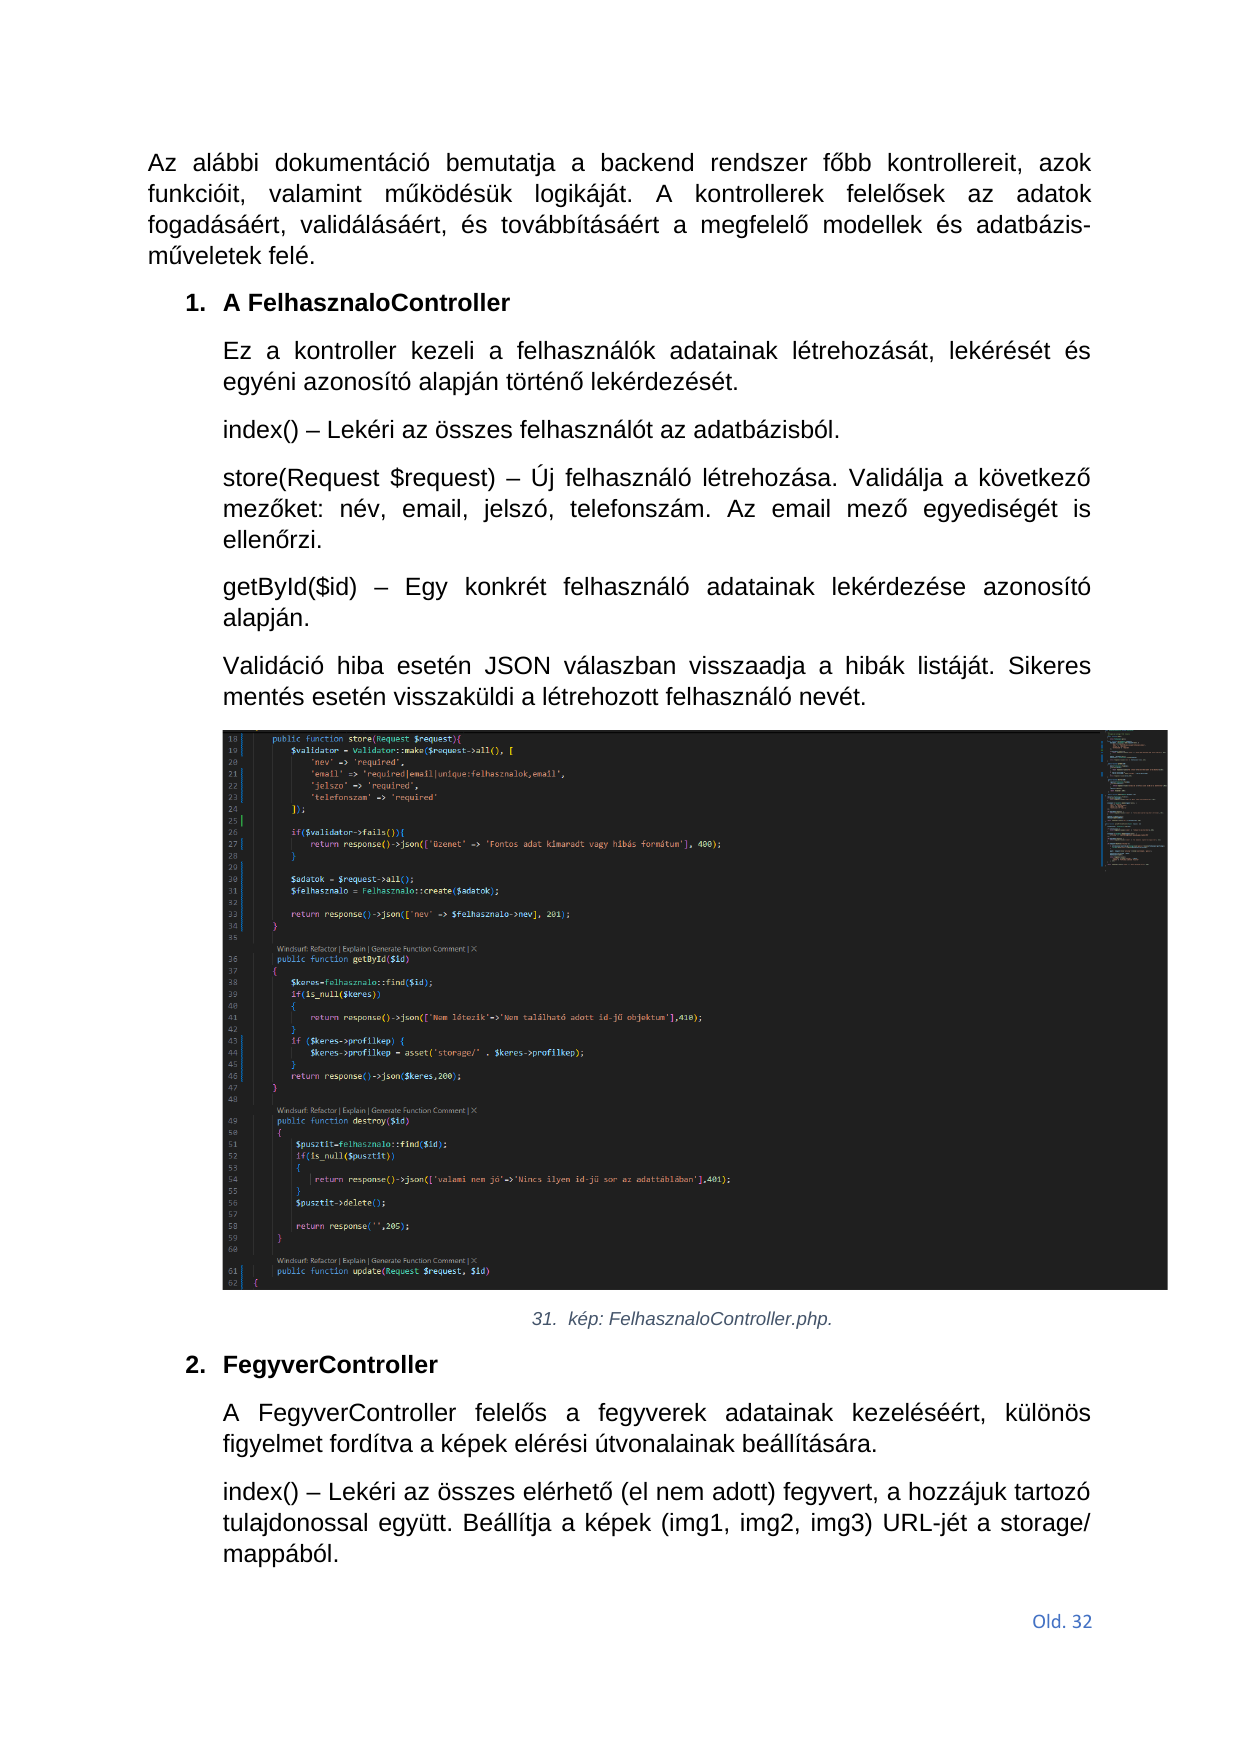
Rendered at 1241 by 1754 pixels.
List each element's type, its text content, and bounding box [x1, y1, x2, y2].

text getById($id) – Egy konkrét felhasználó adatainak lekérdezése azonosító alapján. [223, 572, 1093, 632]
text Validáció hiba esetén JSON válaszban visszaadja a hibák listáját. Sikeres mentés esetén visszaküldi a létrehozott felhasználó nevét. [223, 651, 1093, 711]
text A FegyverController felelős a fegyverek adatainak kezeléséért, különös figyelmet fordítva a képek elérési útvonalainak beállítására. [223, 1398, 1093, 1458]
text store(Request $request) – Új felhasználó létrehozása. Validálja a következő mezőket: név, email, jelszó, telefonszám. Az email mező egyediségét is ellenőrzi. [223, 463, 1093, 553]
picture [222, 730, 1168, 1290]
list FegyverController [185, 1350, 1093, 1379]
list A FelhasznaloController [185, 288, 1093, 317]
text 31. kép: FelhasznaloController.php. [148, 1308, 1093, 1329]
text index() – Lekéri az összes felhasználót az adatbázisból. [223, 415, 1093, 444]
text index() – Lekéri az összes elérhető (el nem adott) fegyvert, a hozzájuk tartozó tulajdonossal együtt. Beállítja a képek (img1, img2, img3) URL-jét a storage/ mappából. [223, 1477, 1093, 1568]
text Ez a kontroller kezeli a felhasználók adatainak létrehozását, lekérését és egyéni azonosító alapján történő lekérdezését. [223, 336, 1093, 396]
text Az alábbi dokumentáció bemutatja a backend rendszer főbb kontrollereit, azok funkcióit, valamint működésük logikáját. A kontrollerek felelősek az adatok fogadásáért, validálásáért, és továbbításáért a megfelelő modellek és adatbázis-műveletek felé. [148, 148, 1093, 269]
